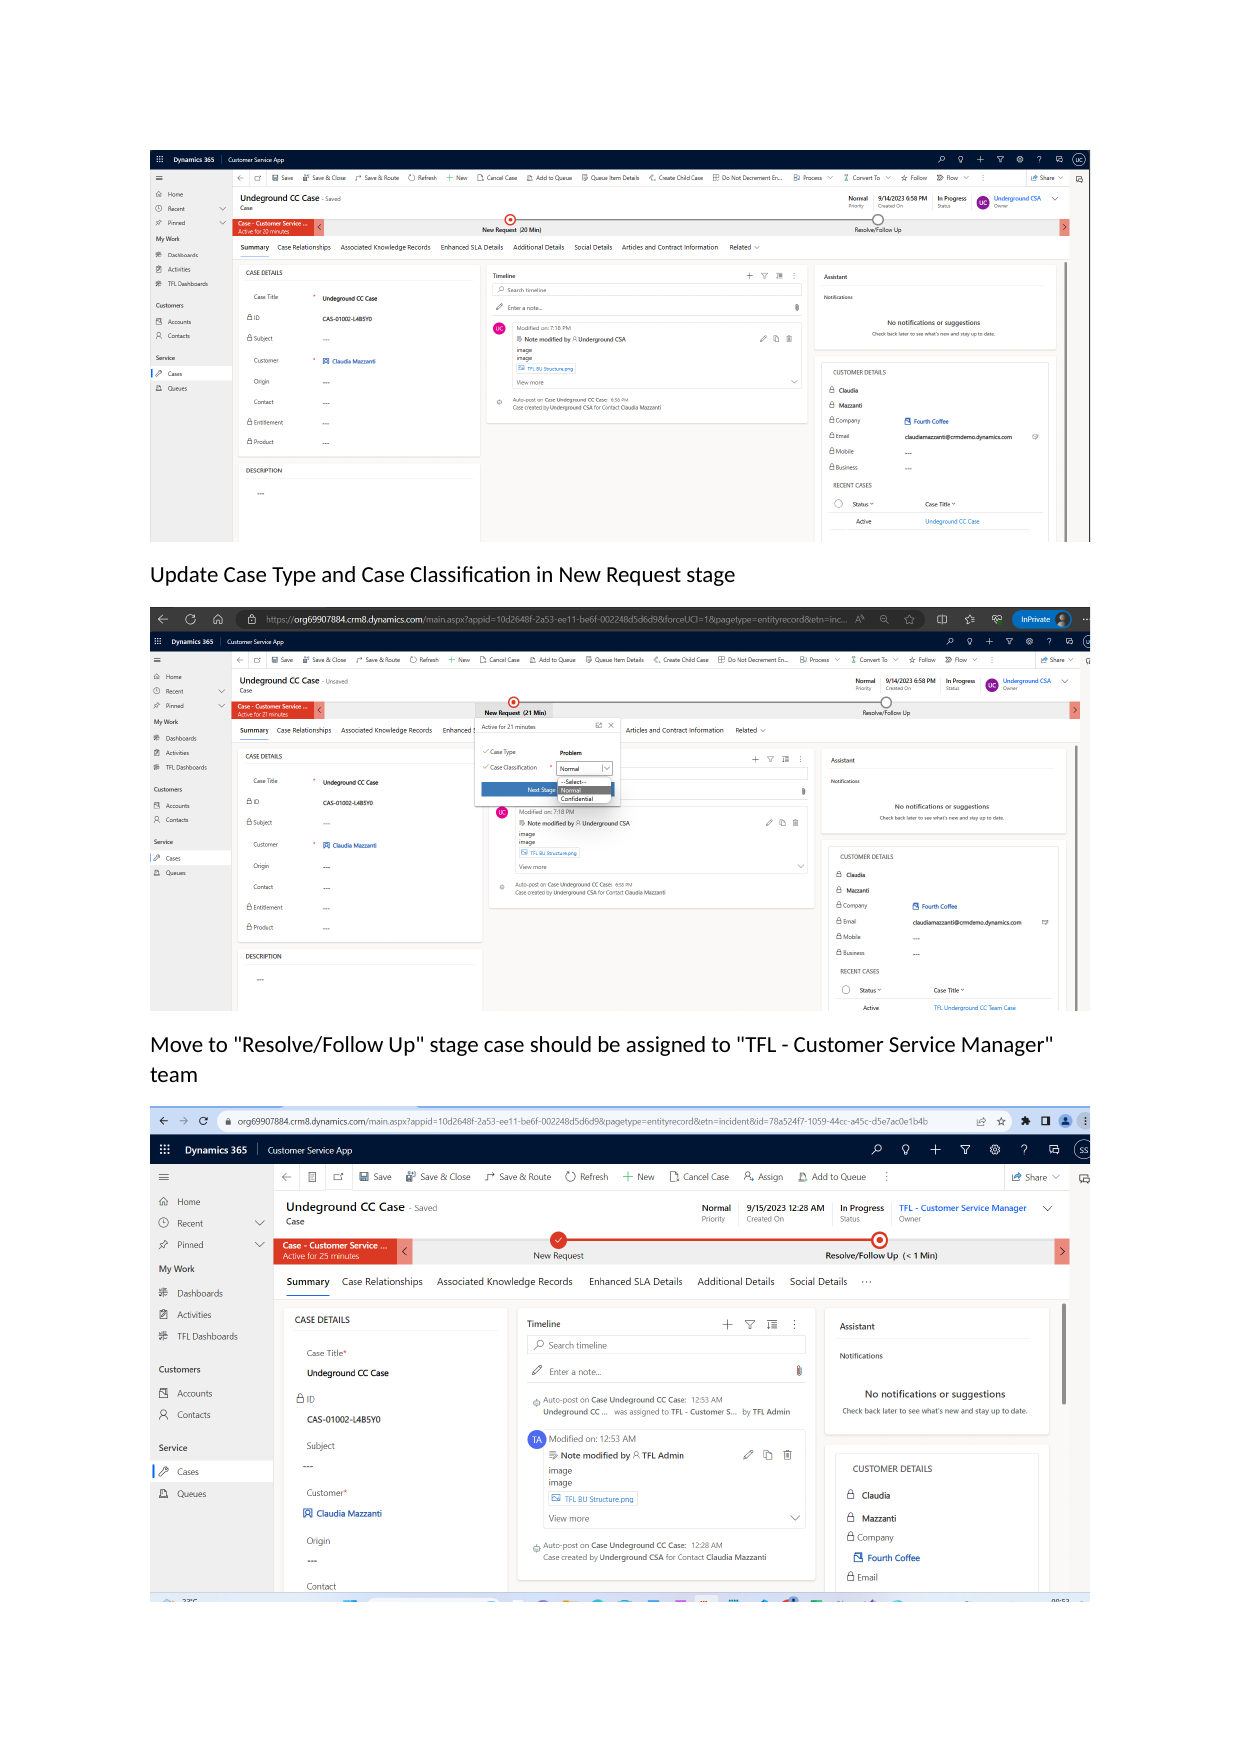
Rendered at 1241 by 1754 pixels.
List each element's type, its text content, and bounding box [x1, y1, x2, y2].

picture [150, 150, 1091, 542]
picture [150, 607, 1091, 1011]
text Move to "Resolve/Follow Up" stage case should be assigned to "TFL - Customer Service Manager" team [150, 1030, 1090, 1088]
text Update Case Type and Case Classification in New Request stage [150, 560, 1090, 588]
picture [150, 1106, 1091, 1602]
